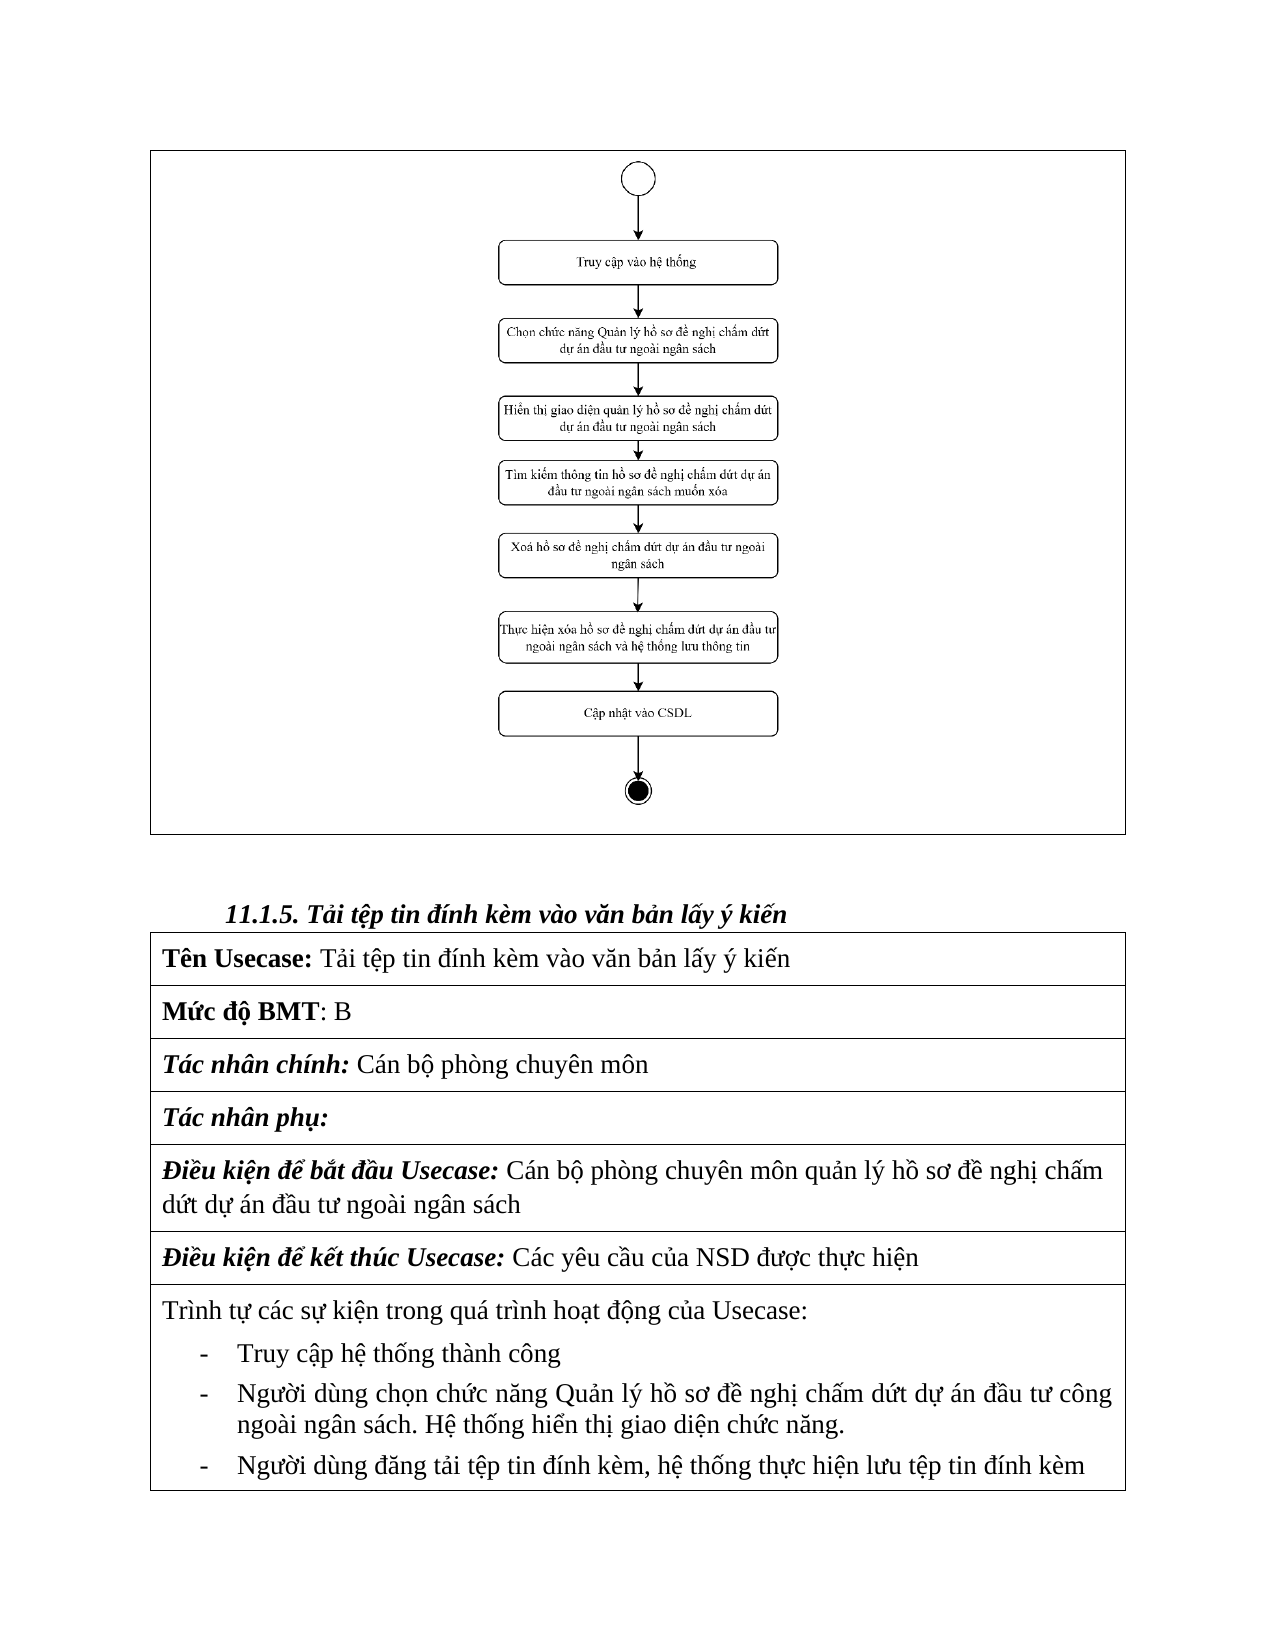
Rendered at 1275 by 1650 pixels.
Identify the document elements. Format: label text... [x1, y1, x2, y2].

table_cell Sơ đồ hoạt động: [151, 151, 1125, 834]
table_cell Trình tự các sự kiện trong quá trình hoạt động của Usecase: Truy cập hệ thống thành công Người dùng chọn chức năng Quản lý hồ sơ đề nghị chấm dứt dự án đầu tư công ngoài ngân sách. Hệ thống hiển thị giao diện chức năng. Người dùng đăng tải tệp tin đính kèm, hệ thống thực hiện lưu tệp tin đính kèm [151, 1285, 1125, 1490]
table_header Tên Usecase: Tải tệp tin đính kèm vào văn bản lấy ý kiến [151, 933, 1125, 985]
table_cell Điều kiện để bắt đầu Usecase: Cán bộ phòng chuyên môn quản lý hồ sơ đề nghị chấm dứt dự án đầu tư ngoài ngân sách [151, 1145, 1125, 1231]
table_cell Tác nhân phụ: [151, 1092, 1125, 1144]
table_cell Tác nhân chính: Cán bộ phòng chuyên môn [151, 1039, 1125, 1091]
subtitle 11.1.5. Tải tệp tin đính kèm vào văn bản lấy ý kiến [225, 898, 1125, 929]
table_cell Điều kiện để kết thúc Usecase: Các yêu cầu của NSD được thực hiện [151, 1232, 1125, 1284]
table_cell Mức độ BMT: B [151, 986, 1125, 1038]
picture [487, 151, 789, 816]
